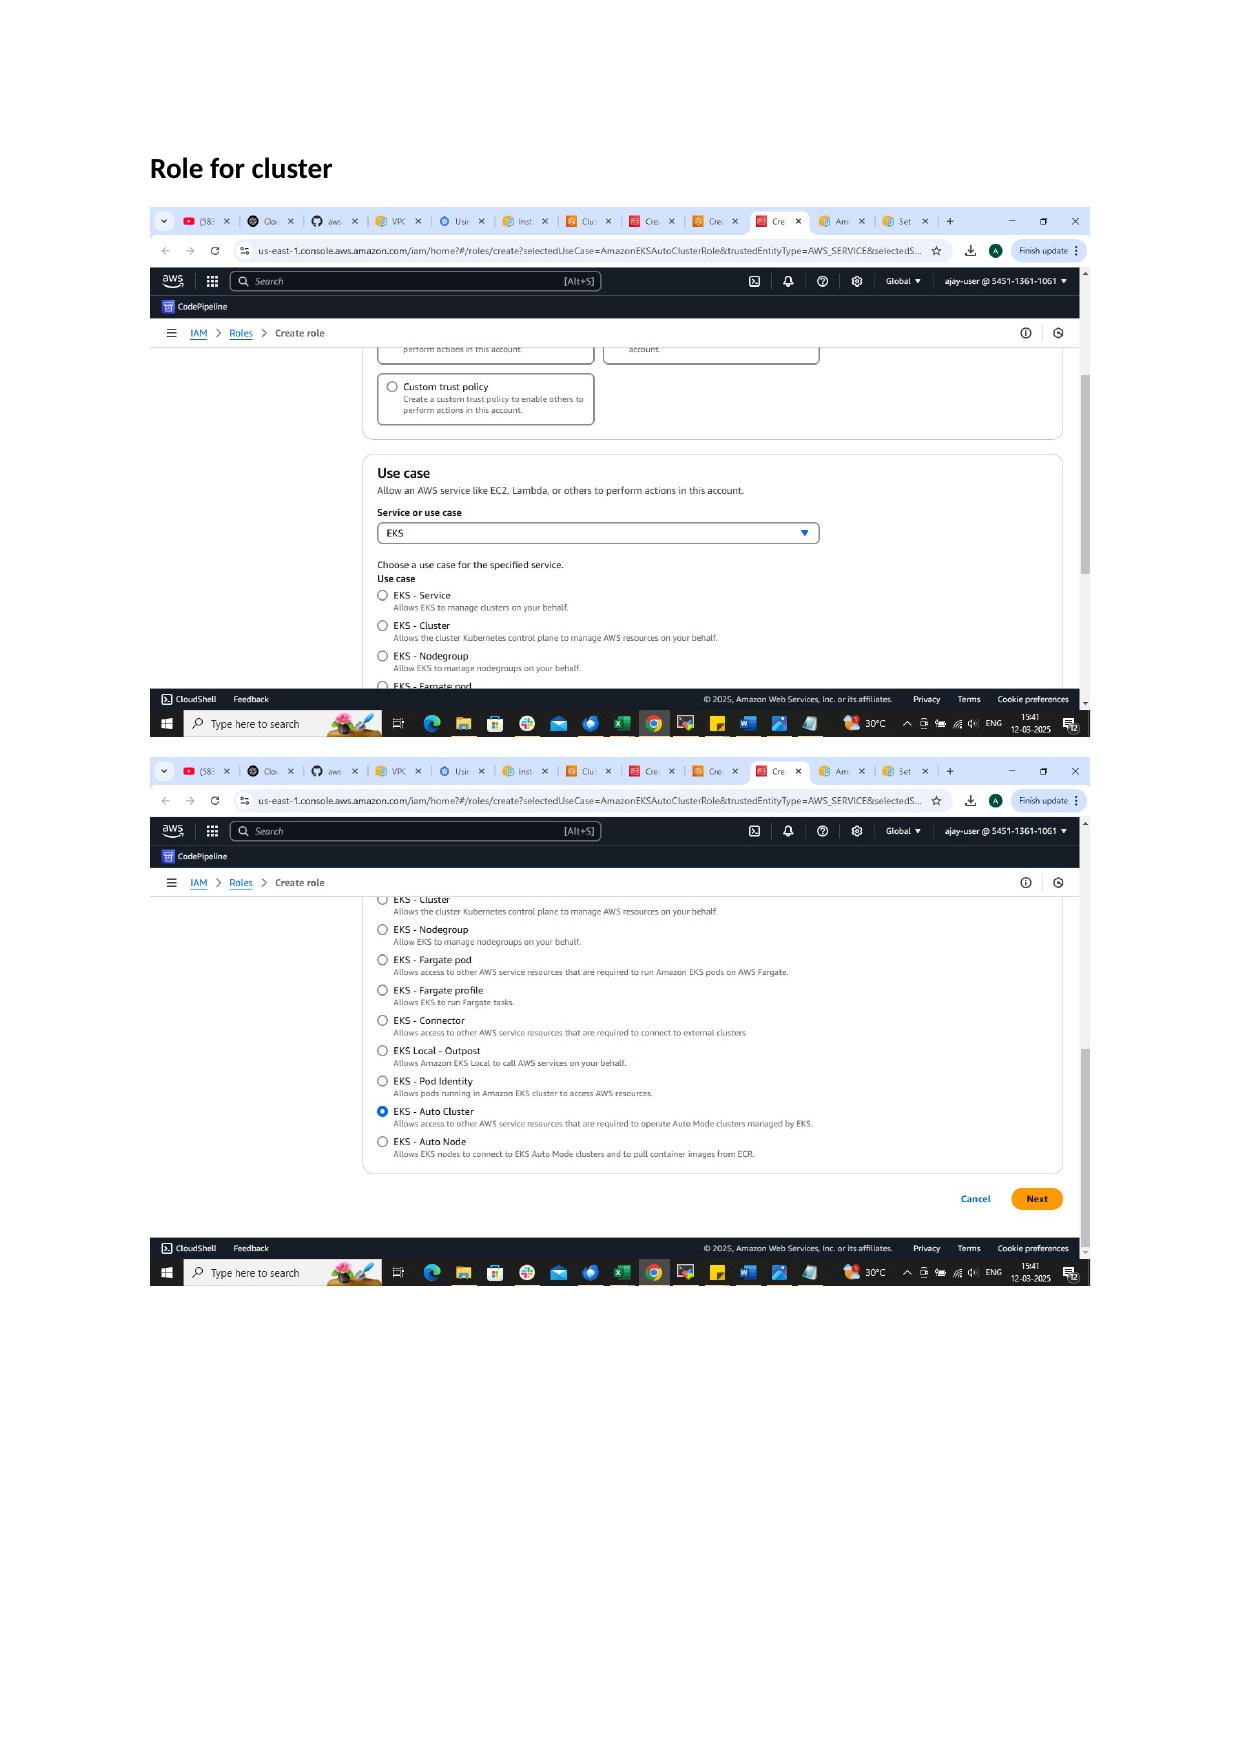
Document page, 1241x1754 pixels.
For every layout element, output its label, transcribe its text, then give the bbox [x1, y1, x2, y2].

text Role for cluster [150, 150, 1090, 186]
picture [150, 757, 1091, 1286]
picture [150, 207, 1091, 737]
